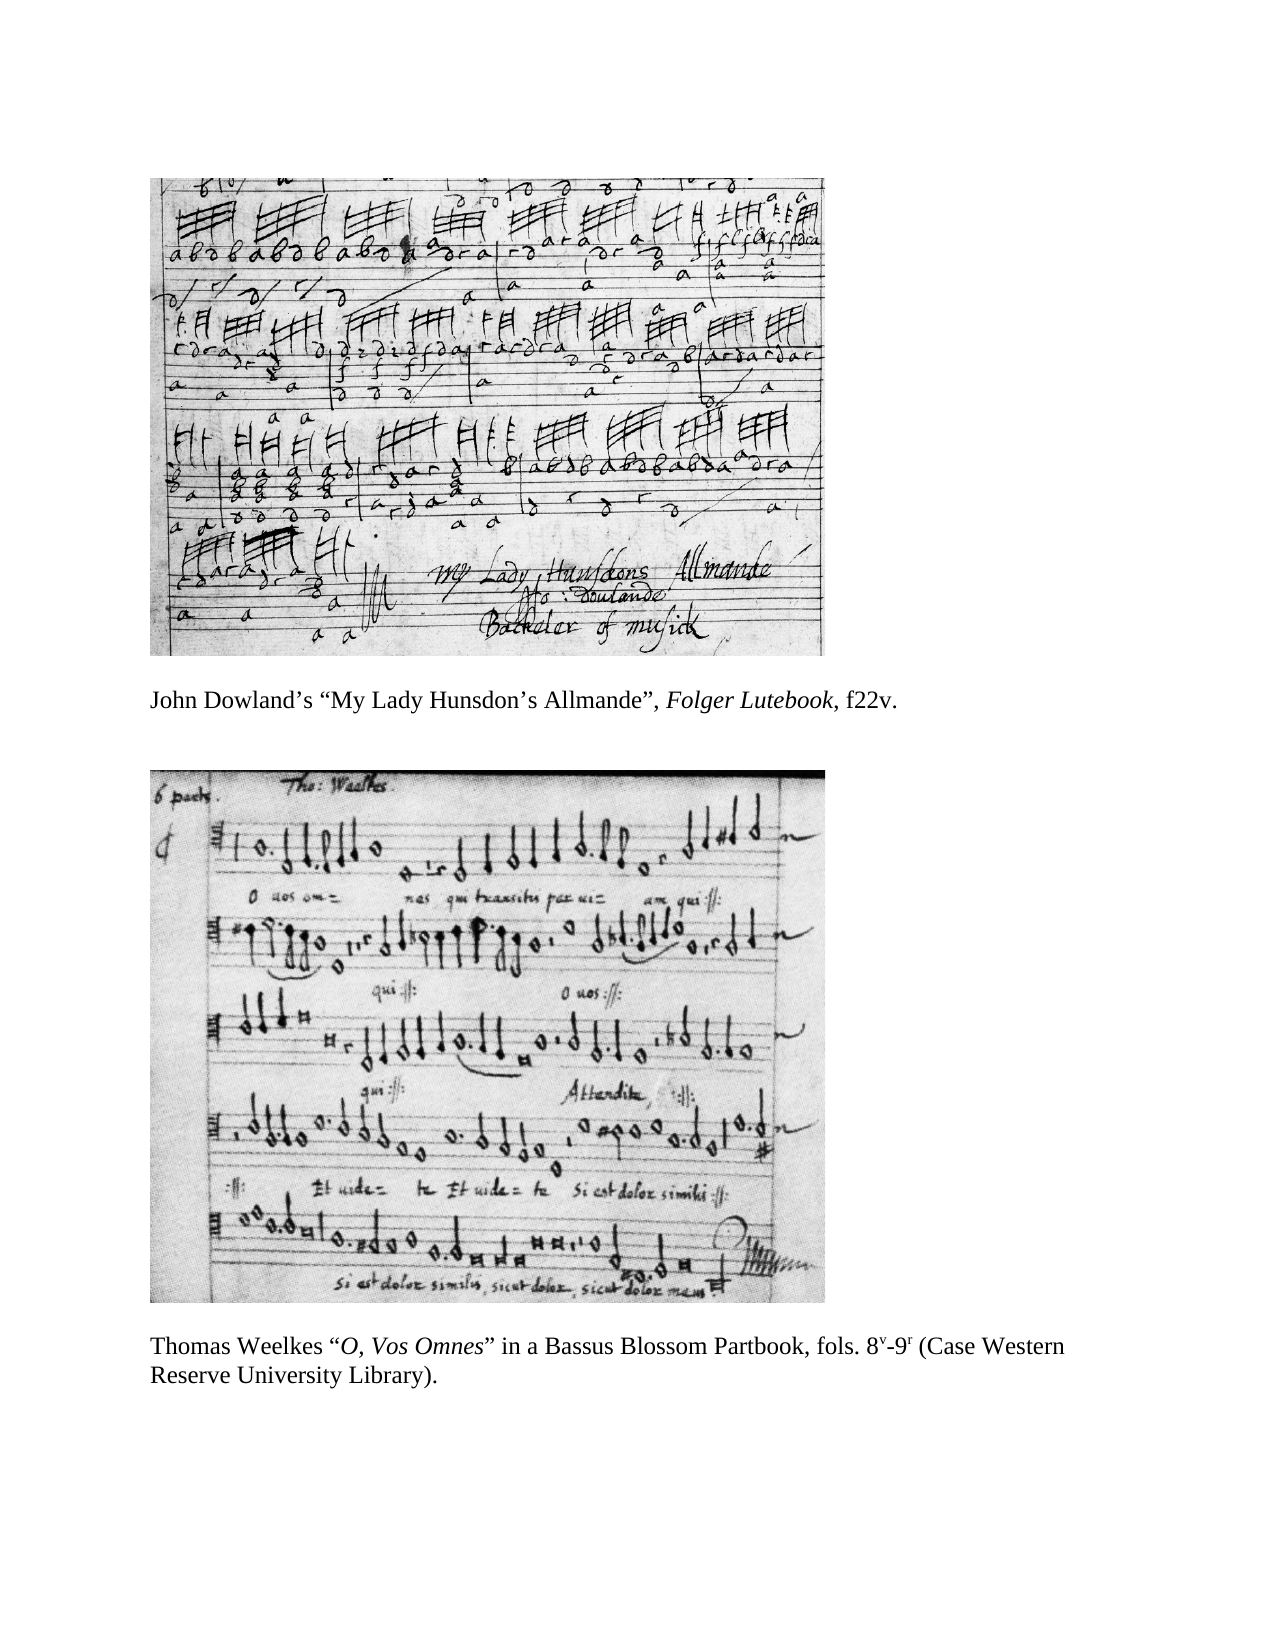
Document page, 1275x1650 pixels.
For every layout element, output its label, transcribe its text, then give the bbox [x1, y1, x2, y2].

text John Dowland’s “My Lady Hunsdon’s Allmande”, Folger Lutebook, f22v. [150, 685, 1125, 713]
picture [150, 770, 826, 1303]
picture [150, 178, 826, 656]
text Thomas Weelkes “O, Vos Omnes” in a Bassus Blossom Partbook, fols. 8v-9r (Case Western Reserve University Library). [150, 1331, 1125, 1389]
